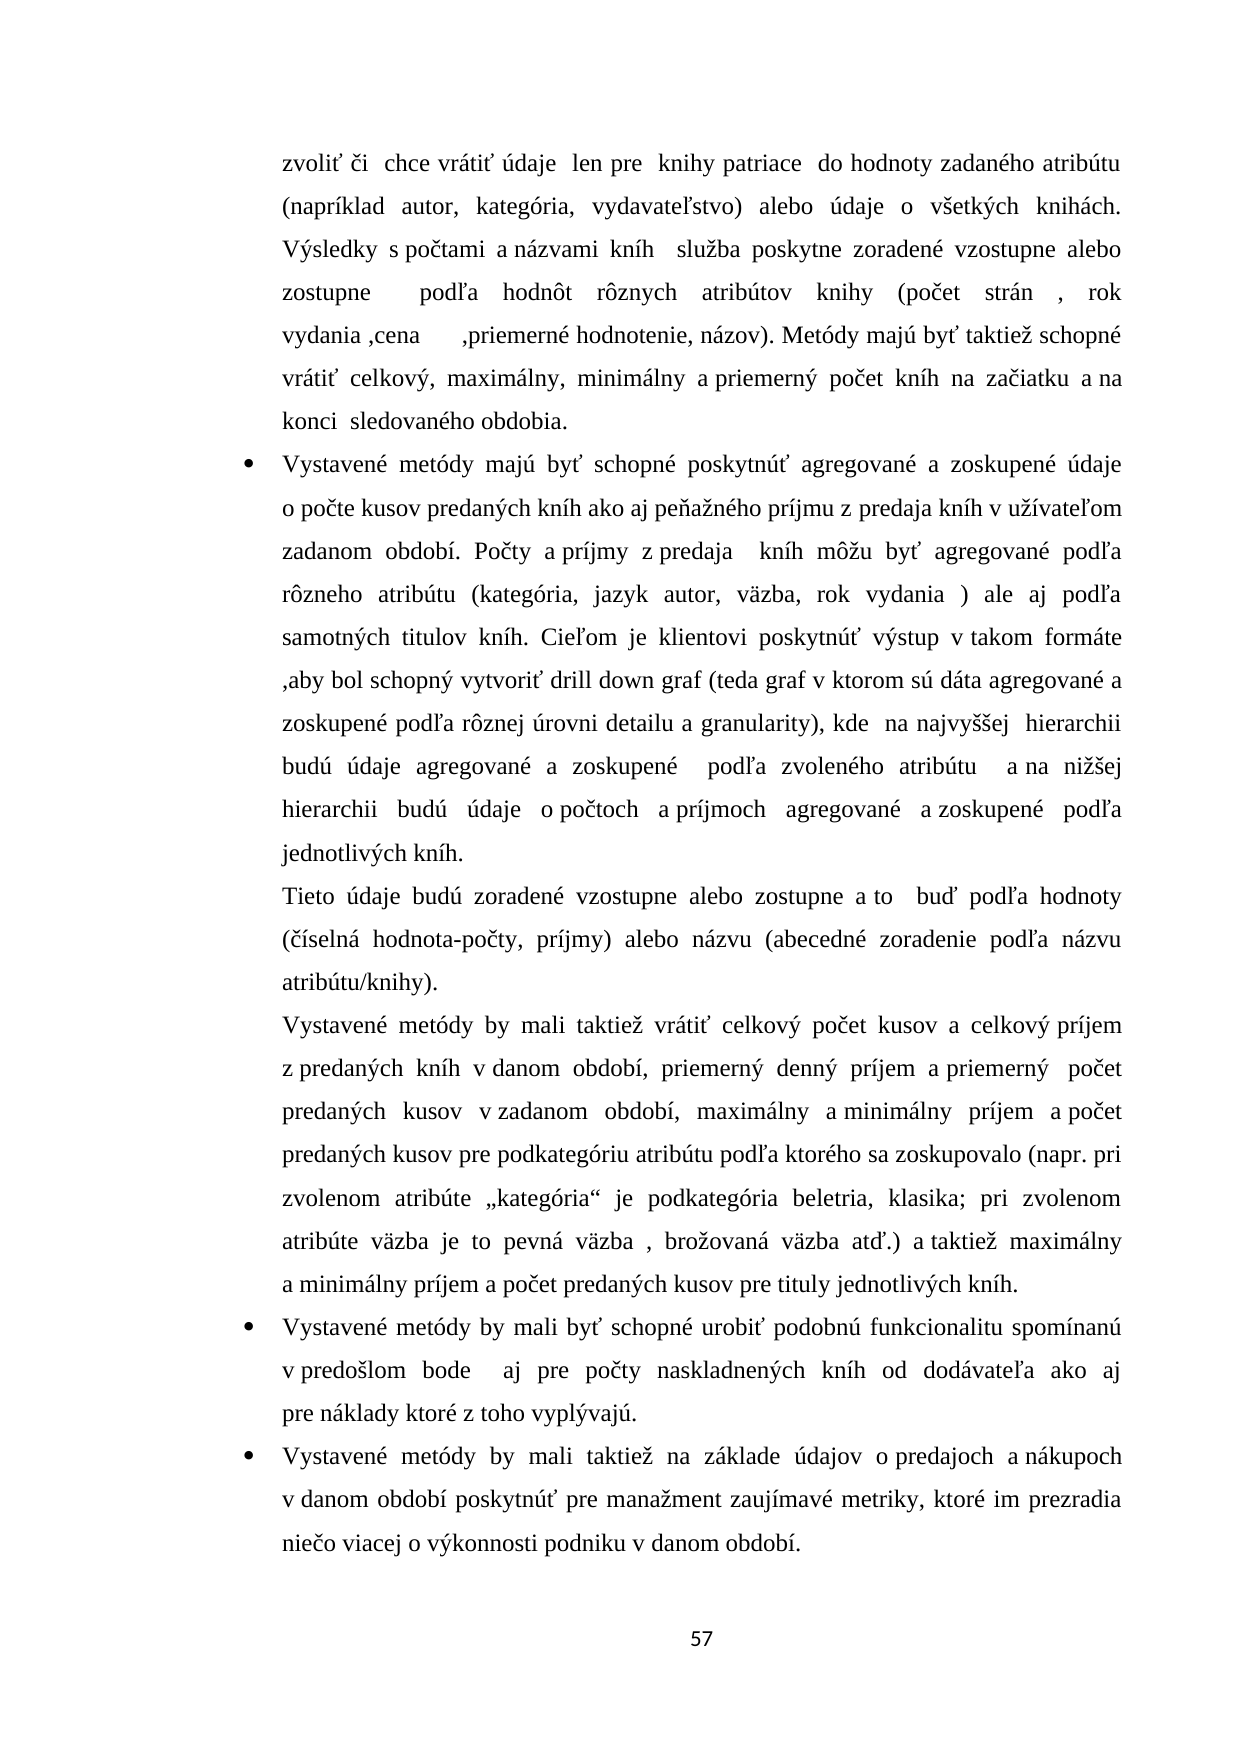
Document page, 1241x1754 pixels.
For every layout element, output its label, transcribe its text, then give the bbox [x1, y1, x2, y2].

list Vystavené metódy majú byť schopné poskytnúť agregované a zoskupené údaje o počte kusov predaných kníh ako aj peňažného príjmu z predaja kníh v užívateľom zadanom období. Počty a príjmy z predaja kníh môžu byť agregované podľa rôzneho atribútu (kategória, jazyk autor, väzba, rok vydania ) ale aj podľa samotných titulov kníh. Cieľom je klientovi poskytnúť výstup v takom formáte ,aby bol schopný vytvoriť drill down graf (teda graf v ktorom sú dáta agregované a zoskupené podľa rôznej úrovni detailu a granularity), kde na najvyššej hierarchii budú údaje agregované a zoskupené podľa zvoleného atribútu a na nižšej hierarchii budú údaje o počtoch a príjmoch agregované a zoskupené podľa jednotlivých kníh. [244, 449, 1122, 866]
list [244, 148, 1122, 435]
list Vystavené metódy by mali byť schopné urobiť podobnú funkcionalitu spomínanú v predošlom bode aj pre počty naskladnených kníh od dodávateľa ako aj pre náklady ktoré z toho vyplývajú. [244, 1312, 1122, 1427]
list Vystavené metódy by mali taktiež na základe údajov o predajoch a nákupoch v danom období poskytnúť pre manažment zaujímavé metriky, ktoré im prezradia niečo viacej o výkonnosti podniku v danom období. [244, 1441, 1122, 1556]
list Vystavené metódy by mali taktiež vrátiť celkový počet kusov a celkový príjem z predaných kníh v danom období, priemerný denný príjem a priemerný počet predaných kusov v zadanom období, maximálny a minimálny príjem a počet predaných kusov pre podkategóriu atribútu podľa ktorého sa zoskupovalo (napr. pri zvolenom atribúte „kategória“ je podkategória beletria, klasika; pri zvolenom atribúte väzba je to pevná väzba , brožovaná väzba atď.) a taktiež maximálny a minimálny príjem a počet predaných kusov pre tituly jednotlivých kníh. [282, 1010, 1122, 1298]
list Tieto údaje budú zoradené vzostupne alebo zostupne a to buď podľa hodnoty (číselná hodnota-počty, príjmy) alebo názvu (abecedné zoradenie podľa názvu atribútu/knihy). [282, 881, 1122, 996]
